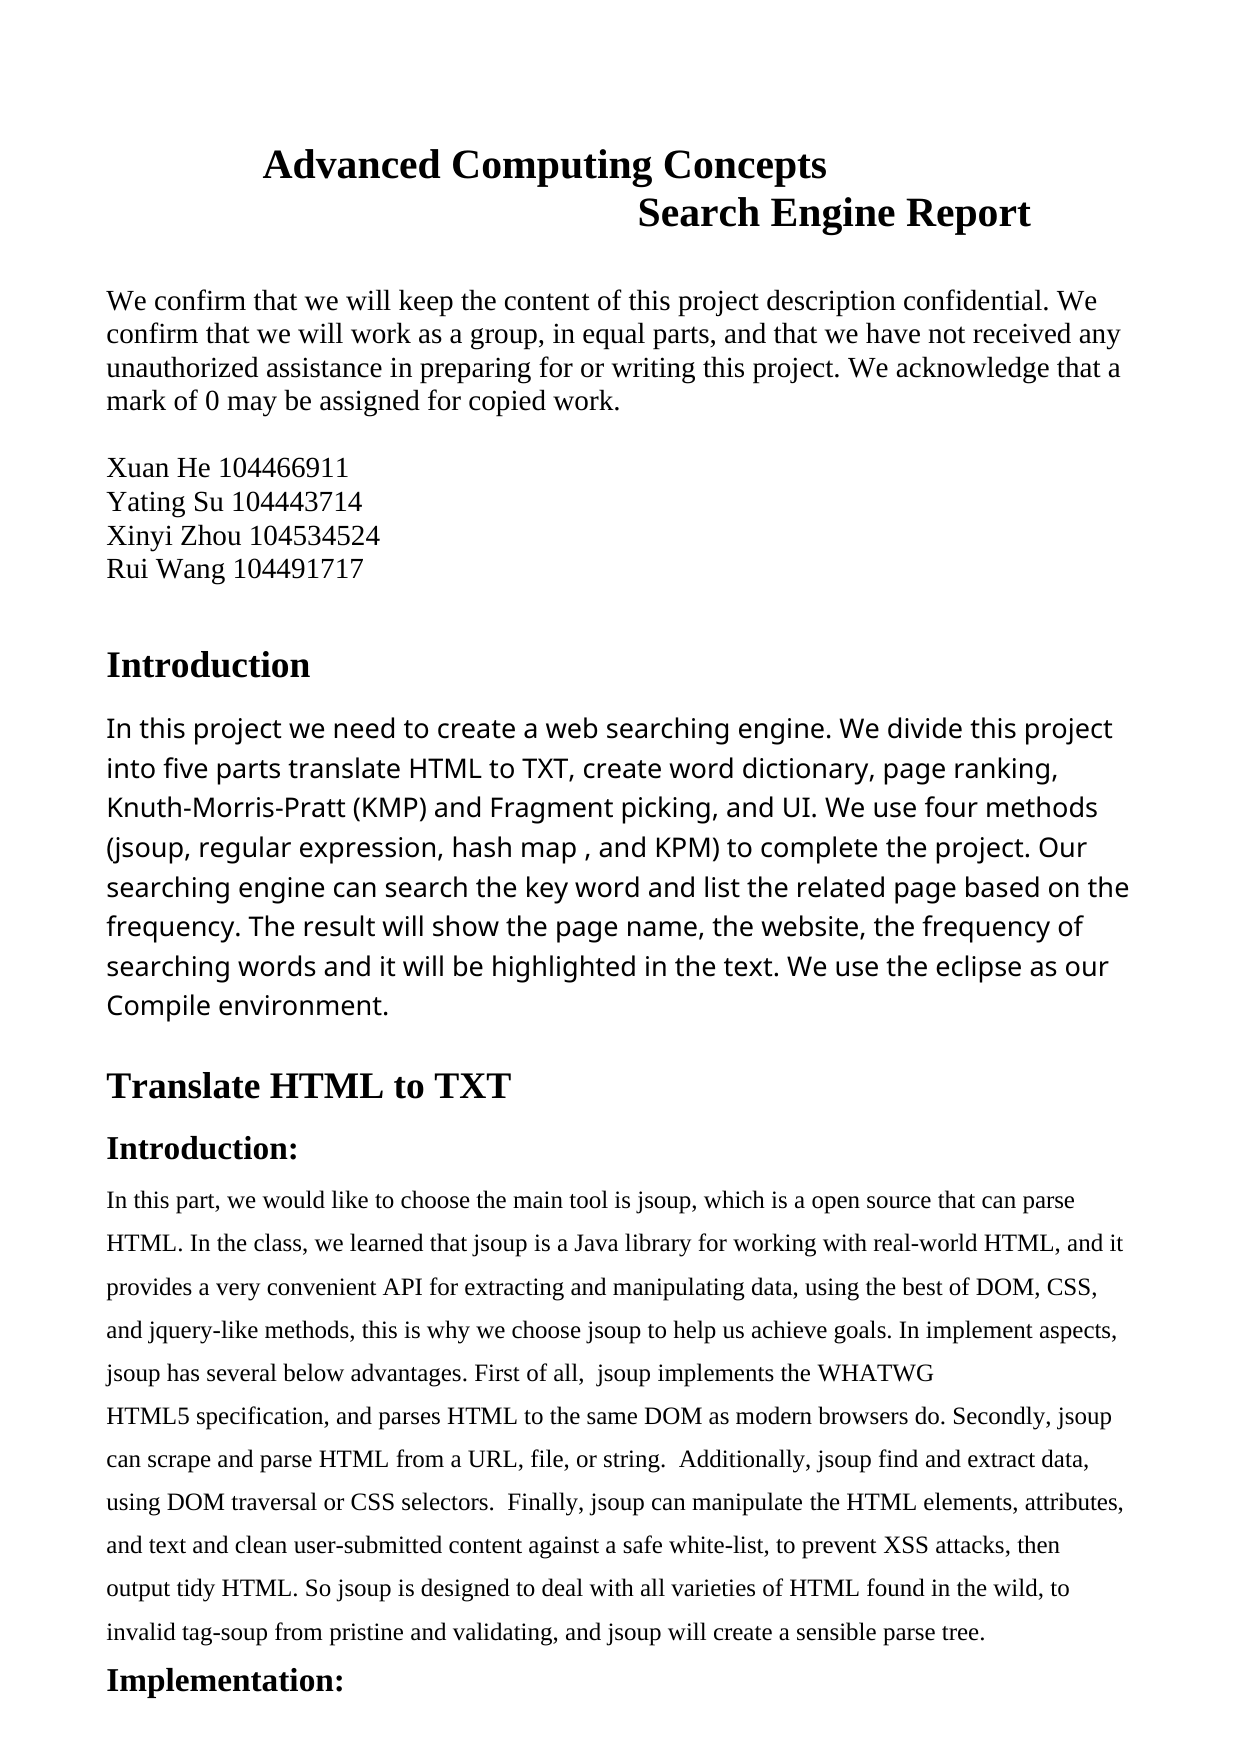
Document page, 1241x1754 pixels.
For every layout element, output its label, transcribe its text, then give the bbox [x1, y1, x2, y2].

text Introduction [106, 642, 1134, 685]
text Search Engine Report [106, 187, 1134, 235]
text We confirm that we will keep the content of this project description confidential. We confirm that we will work as a group, in equal parts, and that we have not received any unauthorized assistance in preparing for or writing this project. We acknowledge that a mark of 0 may be assigned for copied work. [106, 283, 1134, 417]
text Translate HTML to TXT [106, 1063, 1134, 1106]
text In this project we need to create a web searching engine. We divide this project into five parts translate HTML to TXT, create word dictionary, page ranking, Knuth-Morris-Pratt (KMP) and Fragment picking, and UI. We use four methods (jsoup, regular expression, hash map , and KPM) to complete the project. Our searching engine can search the key word and list the related page based on the frequency. The result will show the page name, the website, the frequency of searching words and it will be highlighted in the text. We use the eclipse as our Compile environment. [106, 707, 1134, 1024]
text Introduction: [106, 1128, 1134, 1166]
text In this part, we would like to choose the main tool is jsoup, which is a open source that can parse HTML. In the class, we learned that jsoup is a Java library for working with real-world HTML, and it provides a very convenient API for extracting and manipulating data, using the best of DOM, CSS, and jquery-like methods, this is why we choose jsoup to help us achieve goals. In implement aspects, jsoup has several below advantages. First of all, jsoup implements the WHATWG HTML5 specification, and parses HTML to the same DOM as modern browsers do. Secondly, jsoup can scrape and parse HTML from a URL, file, or string. Additionally, jsoup find and extract data, using DOM traversal or CSS selectors. Finally, jsoup can manipulate the HTML elements, attributes, and text and clean user-submitted content against a safe white-list, to prevent XSS attacks, then output tidy HTML. So jsoup is designed to deal with all varieties of HTML found in the wild, to invalid tag-soup from pristine and validating, and jsoup will create a sensible parse tree. [106, 1185, 1134, 1645]
text Rui Wang 104491717 [106, 551, 1134, 585]
text Xinyi Zhou 104534524 [106, 518, 1134, 551]
text Yating Su 104443714 [106, 484, 1134, 518]
text Xuan He 104466911 [106, 451, 1134, 484]
text Advanced Computing Concepts [106, 139, 1134, 187]
text Implementation: [106, 1660, 1134, 1698]
